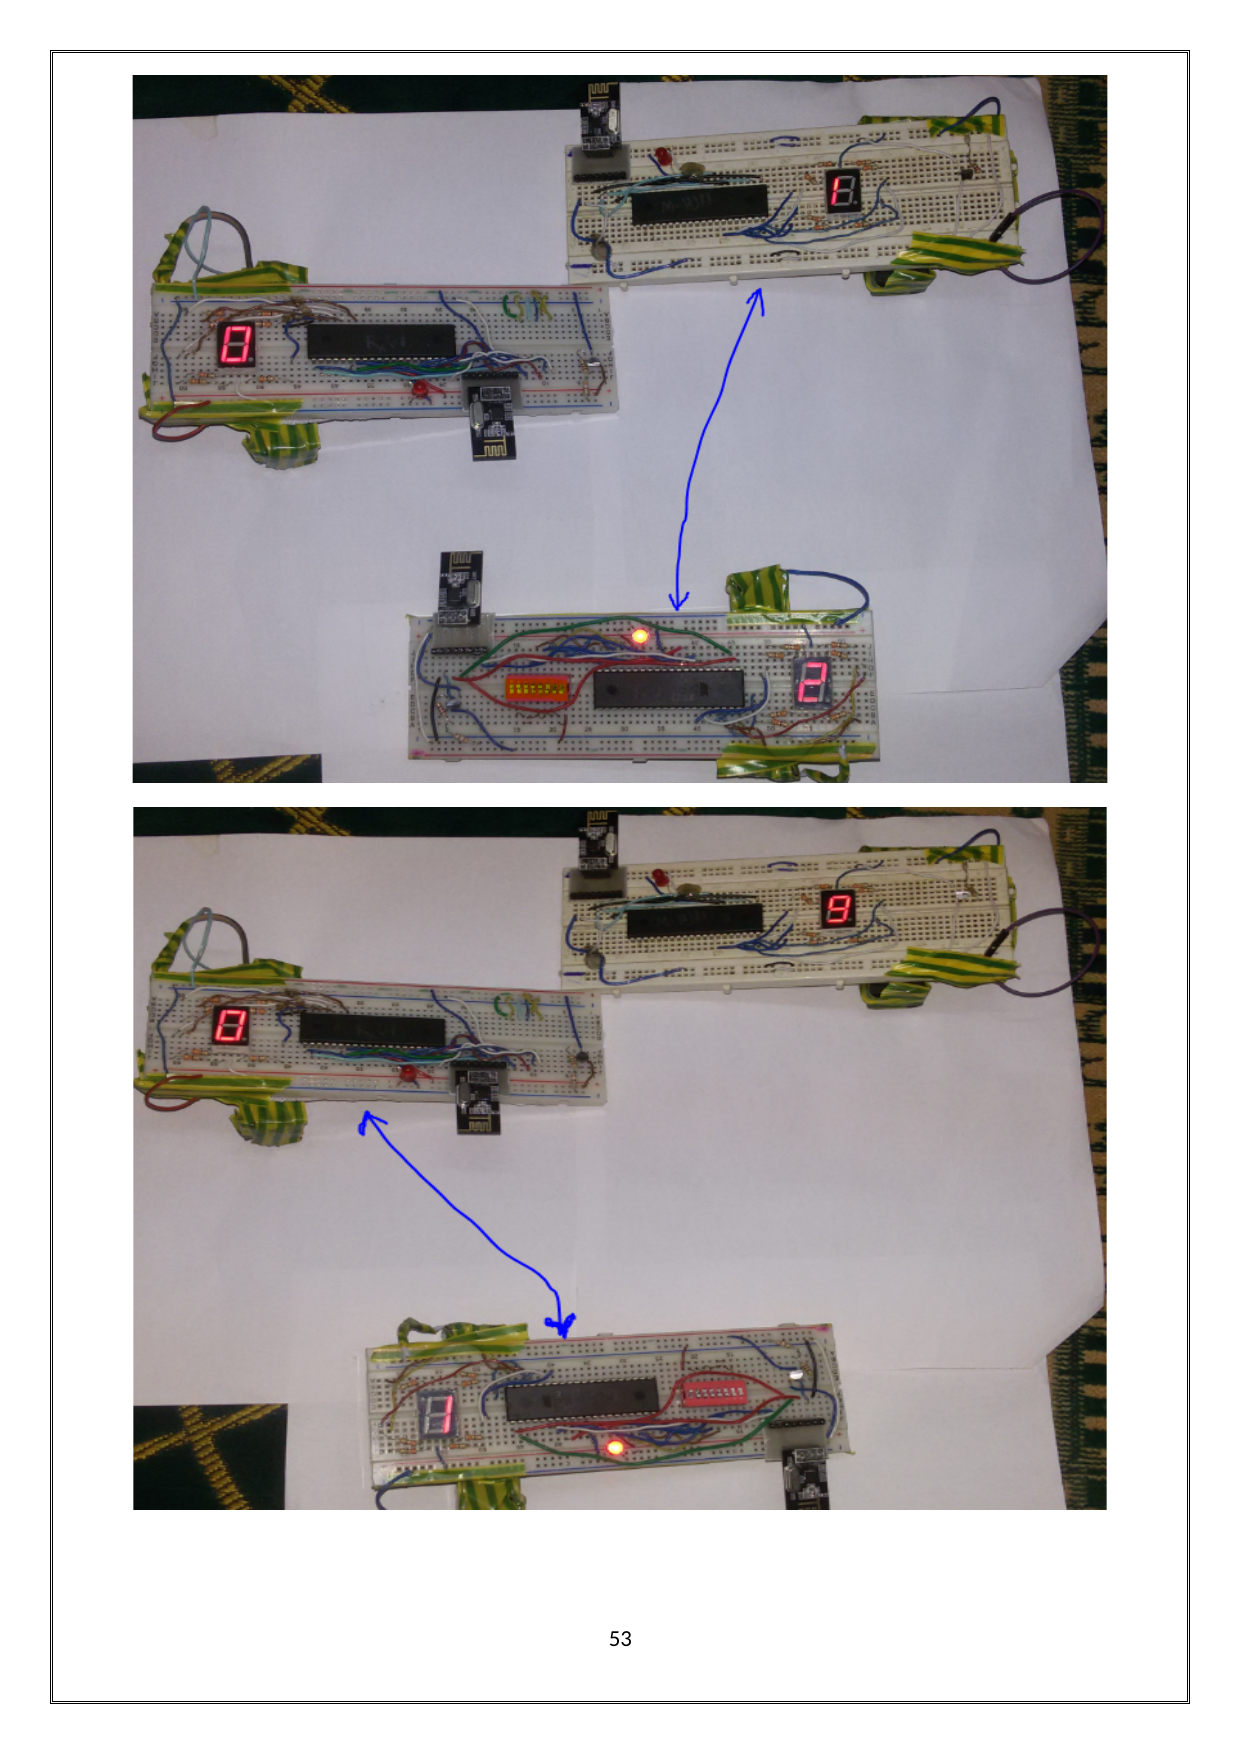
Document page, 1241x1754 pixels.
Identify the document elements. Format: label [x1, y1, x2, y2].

picture [133, 807, 1107, 1510]
picture [132, 75, 1108, 783]
